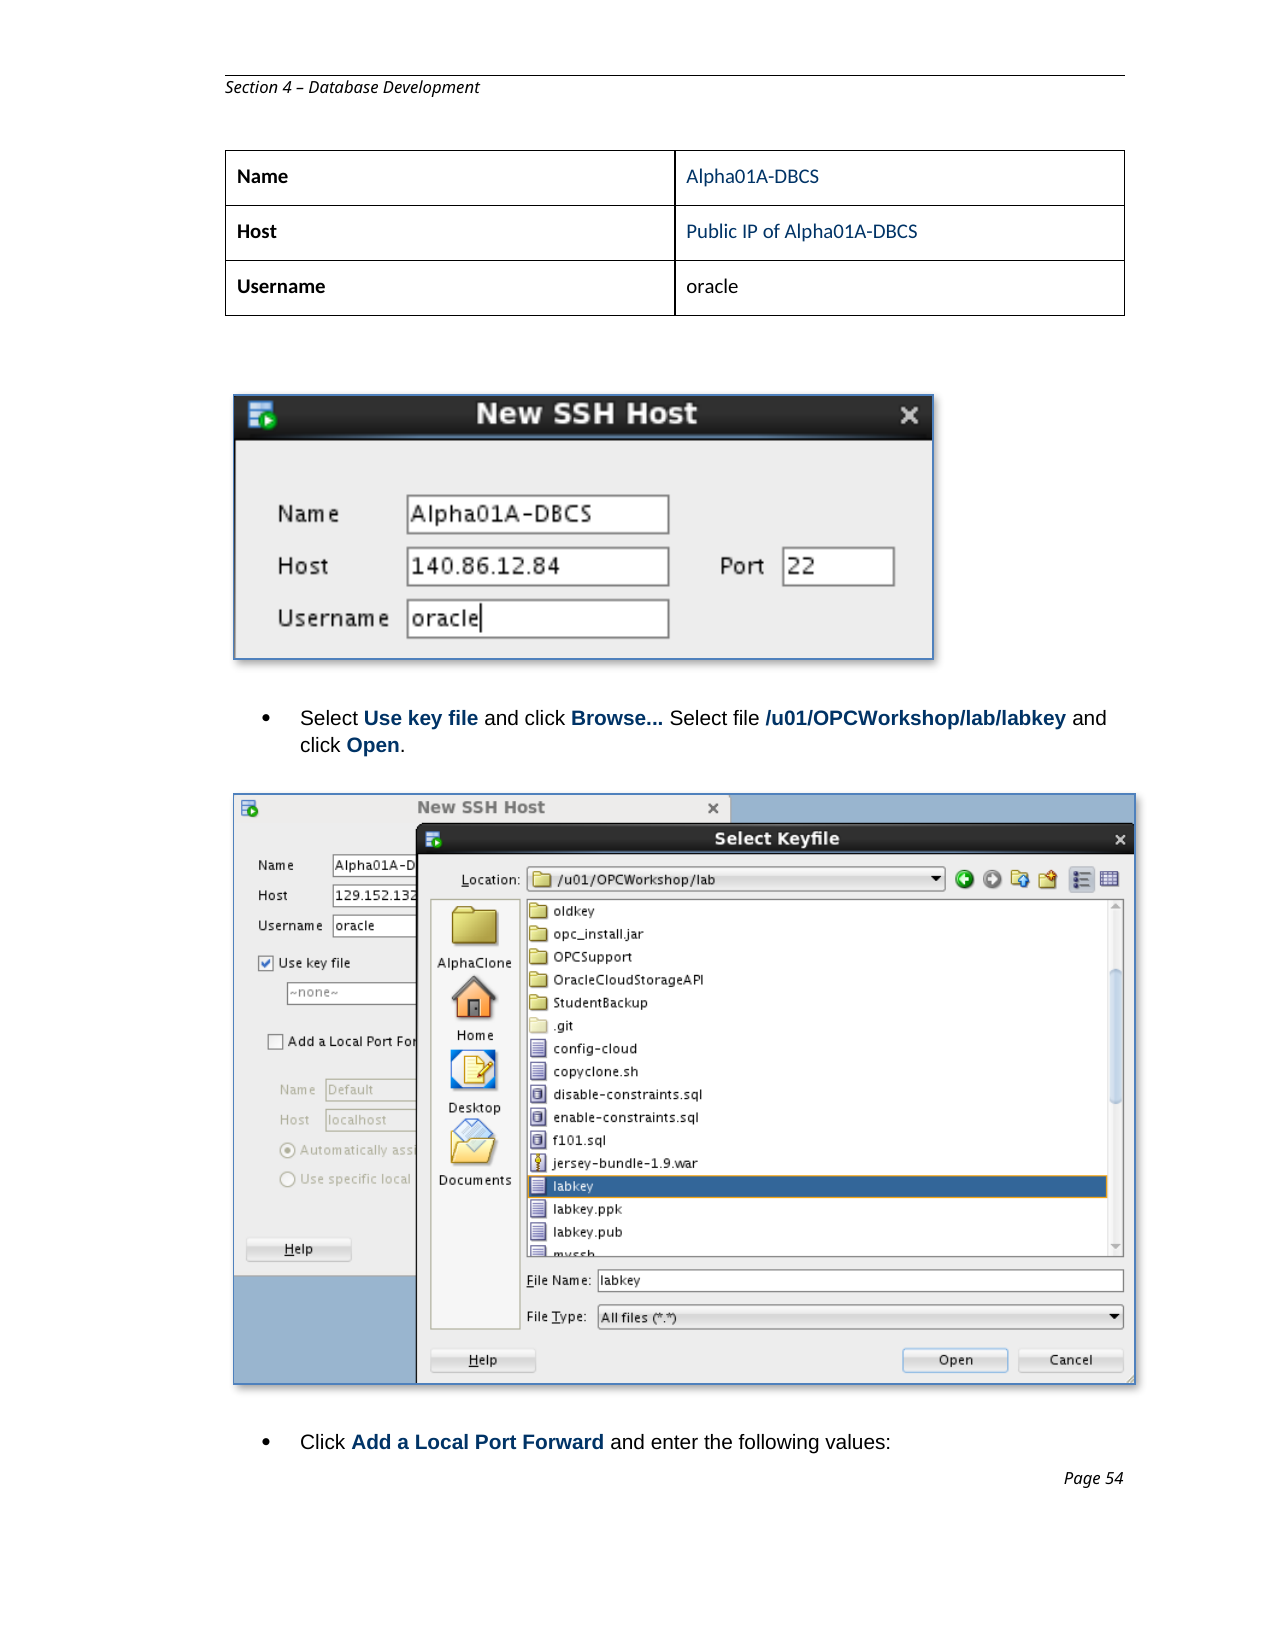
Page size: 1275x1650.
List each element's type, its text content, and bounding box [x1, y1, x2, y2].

table_cell Public IP of Alpha01A-DBCS [676, 206, 1124, 260]
table_header Alpha01A-DBCS [676, 151, 1124, 205]
table_cell Username [226, 261, 674, 315]
picture [234, 795, 1134, 1383]
list Click Add a Local Port Forward and enter the following values: [262, 1430, 1125, 1454]
picture [234, 396, 932, 658]
list Select Use key file and click Browse... Select file /u01/OPCWorkshop/lab/labkey and click Open. [262, 705, 1125, 757]
table_header Name [226, 151, 674, 205]
table_cell oracle [676, 261, 1124, 315]
table_cell Host [226, 206, 674, 260]
